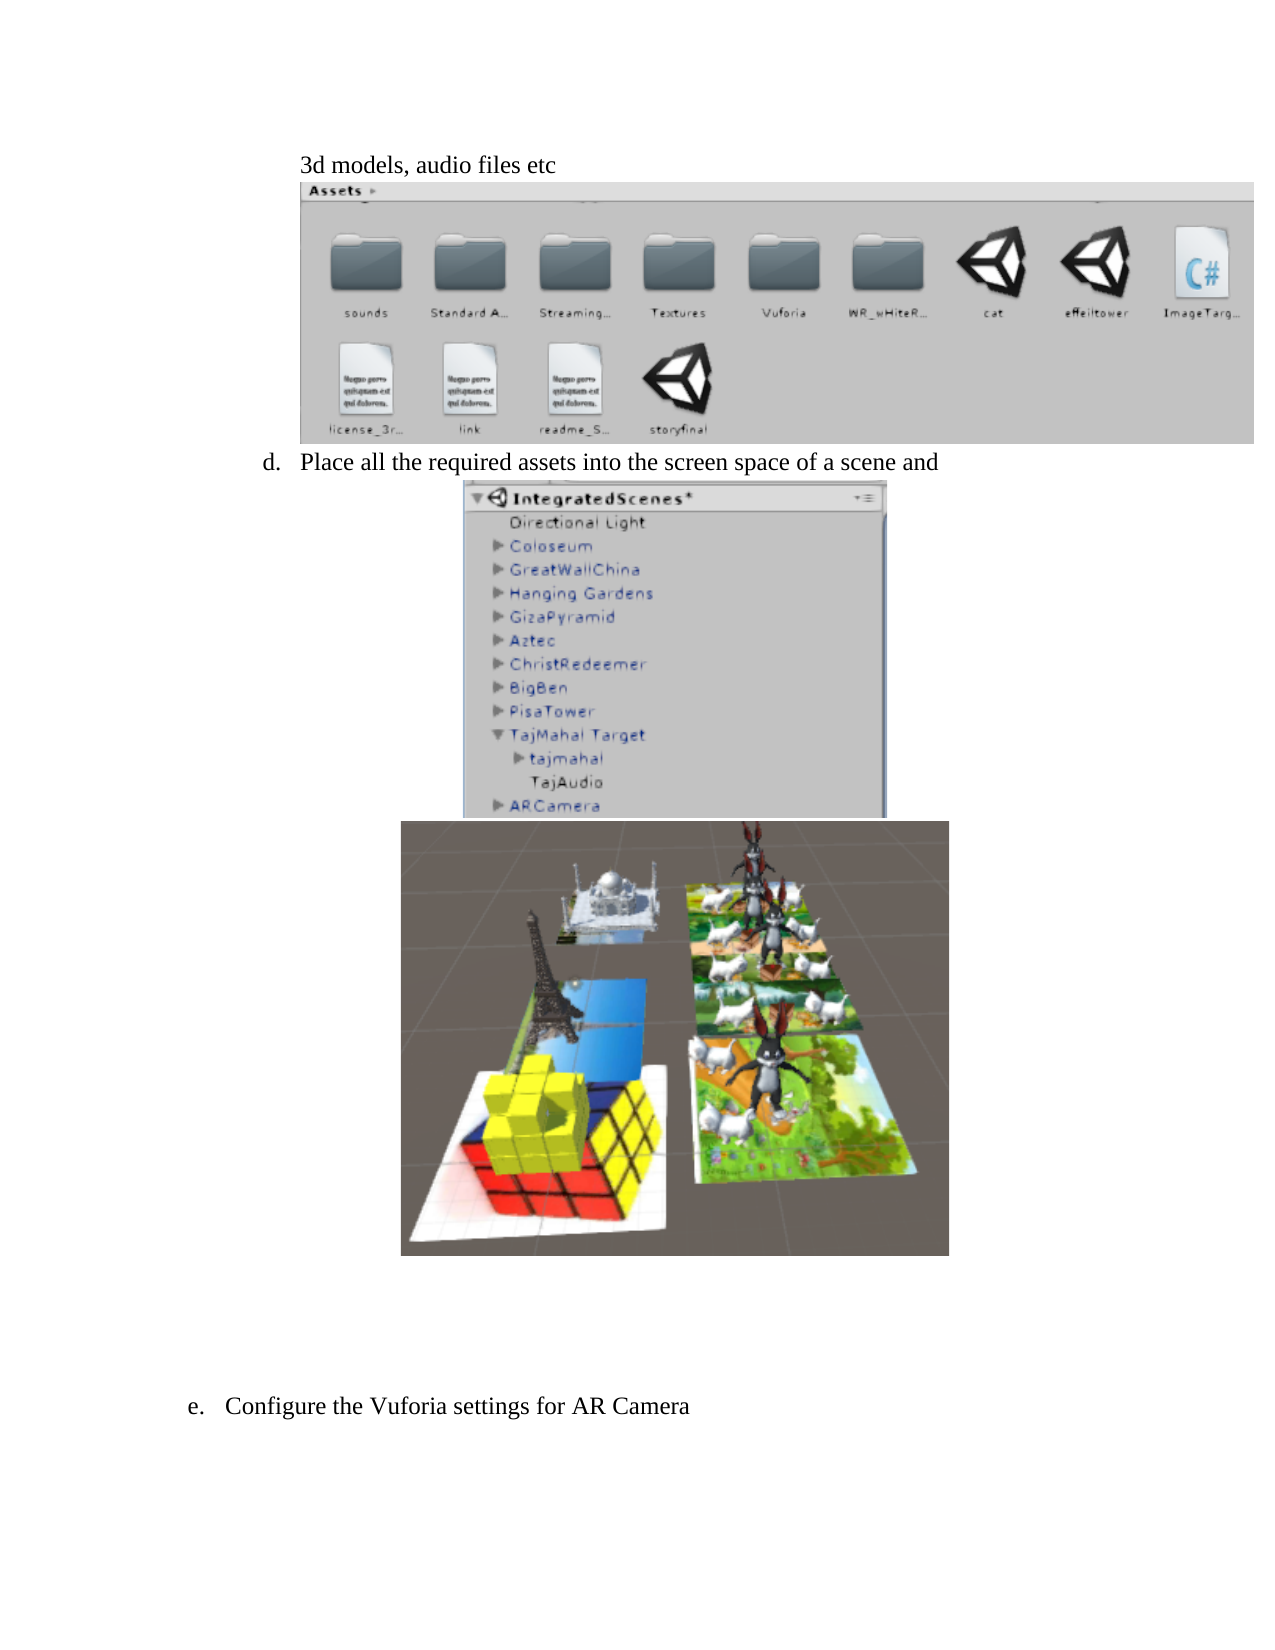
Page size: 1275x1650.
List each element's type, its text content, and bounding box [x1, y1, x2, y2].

list Place all the required assets into the screen space of a scene and [262, 447, 1125, 476]
picture [462, 480, 888, 818]
list Configure the Vuforia settings for AR Camera [187, 1391, 1125, 1420]
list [262, 150, 1125, 443]
picture [400, 821, 950, 1256]
picture [300, 182, 1254, 444]
